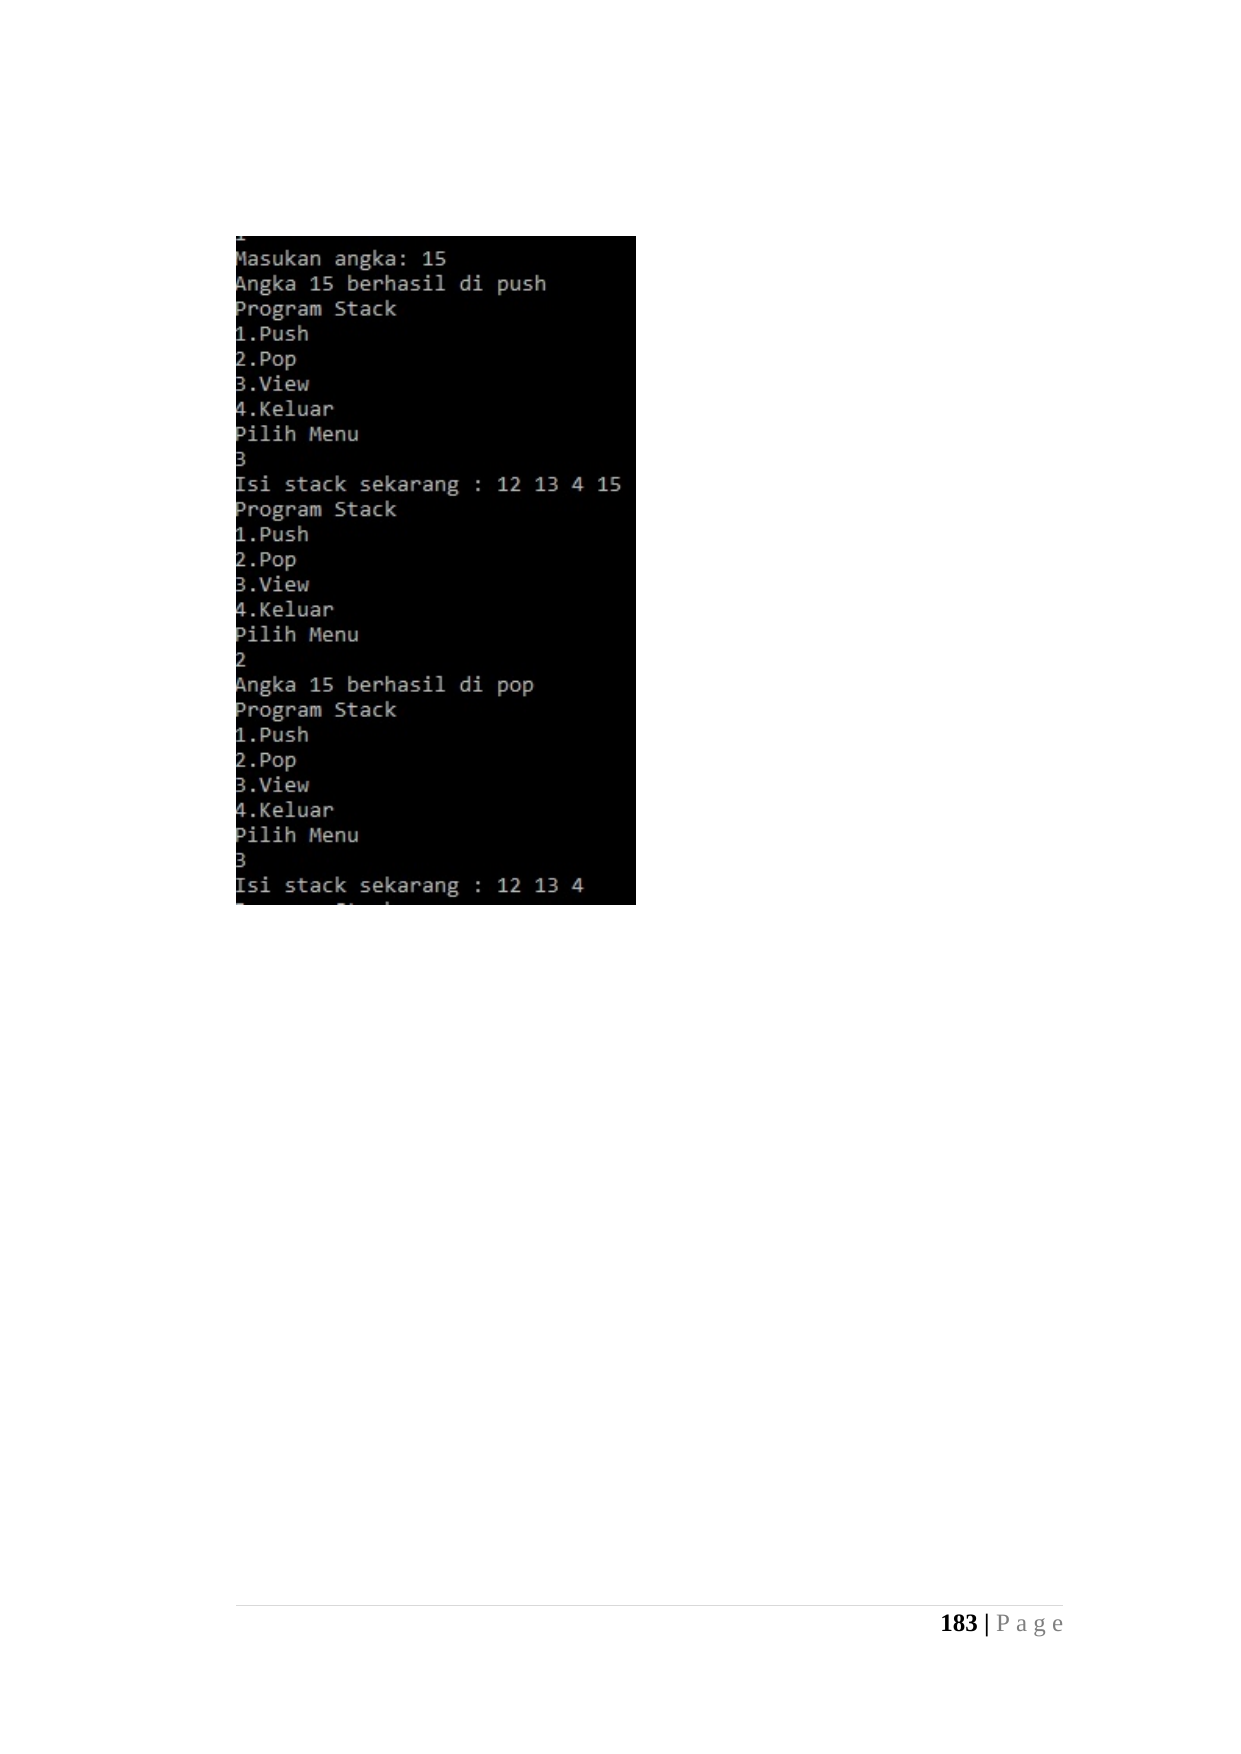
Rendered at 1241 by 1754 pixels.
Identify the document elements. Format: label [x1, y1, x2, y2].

picture [236, 236, 636, 905]
